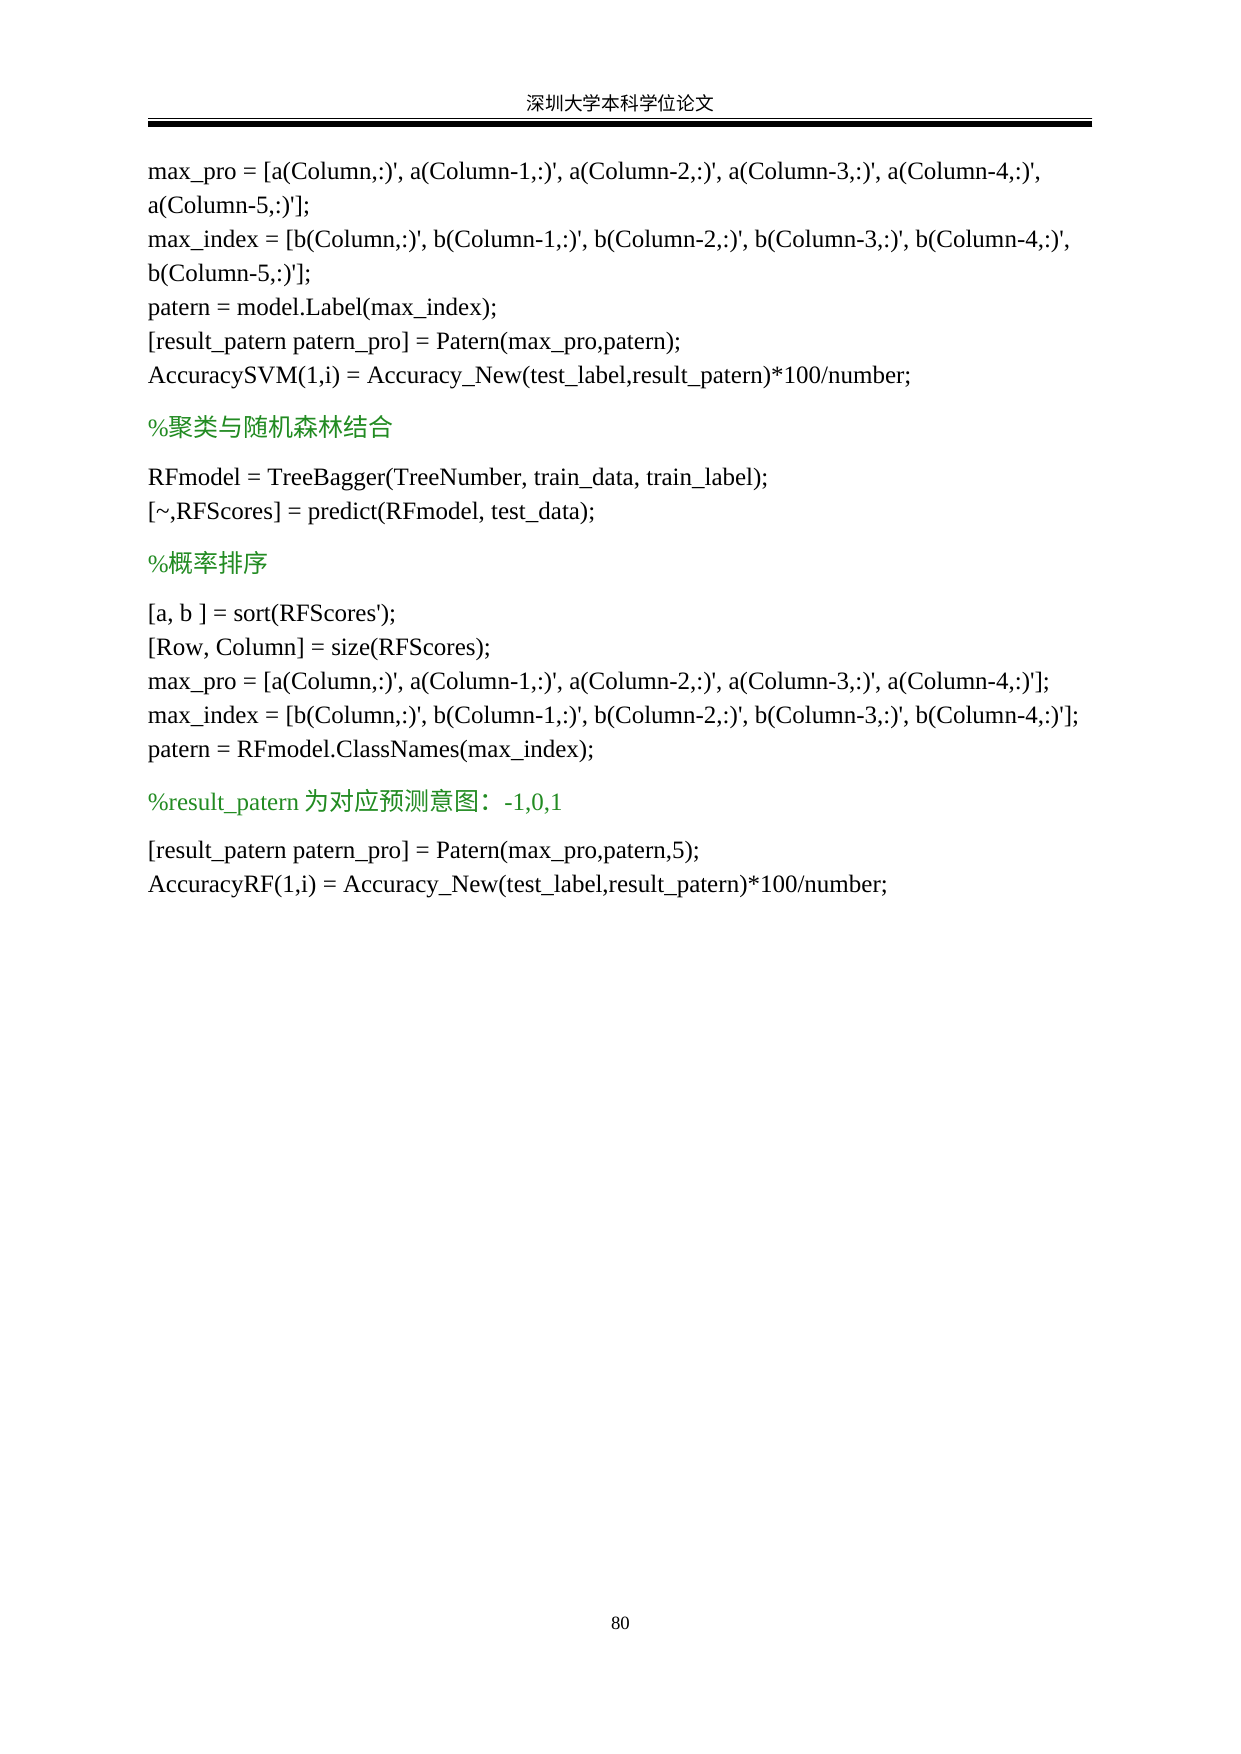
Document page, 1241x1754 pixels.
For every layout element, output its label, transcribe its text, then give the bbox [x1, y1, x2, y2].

text AccuracySVM(1,i) = Accuracy_New(test_label,result_patern)*100/number; [148, 358, 1092, 392]
text [a, b ] = sort(RFScores'); [148, 595, 1092, 629]
text [~,RFScores] = predict(RFmodel, test_data); [148, 493, 1092, 527]
text [Row, Column] = size(RFScores); [148, 629, 1092, 663]
text patern = model.Label(max_index); [148, 290, 1092, 324]
text [result_patern patern_pro] = Patern(max_pro,patern,5); [148, 833, 1092, 867]
text max_index = [b(Column,:)', b(Column-1,:)', b(Column-2,:)', b(Column-3,:)', b(Column-4,:)']; [148, 697, 1092, 731]
text RFmodel = TreeBagger(TreeNumber, train_data, train_label); [148, 459, 1092, 493]
text %聚类与随机森林结合 [148, 392, 1092, 459]
text max_index = [b(Column,:)', b(Column-1,:)', b(Column-2,:)', b(Column-3,:)', b(Column-4,:)', b(Column-5,:)']; [148, 222, 1092, 290]
text patern = RFmodel.ClassNames(max_index); [148, 731, 1092, 765]
text [result_patern patern_pro] = Patern(max_pro,patern); [148, 324, 1092, 358]
text max_pro = [a(Column,:)', a(Column-1,:)', a(Column-2,:)', a(Column-3,:)', a(Column-4,:)']; [148, 663, 1092, 697]
text %result_patern为对应预测意图：-1,0,1 [148, 765, 1092, 833]
text AccuracyRF(1,i) = Accuracy_New(test_label,result_patern)*100/number; [148, 867, 1092, 901]
text %概率排序 [148, 527, 1092, 595]
text max_pro = [a(Column,:)', a(Column-1,:)', a(Column-2,:)', a(Column-3,:)', a(Column-4,:)', a(Column-5,:)']; [148, 154, 1092, 222]
